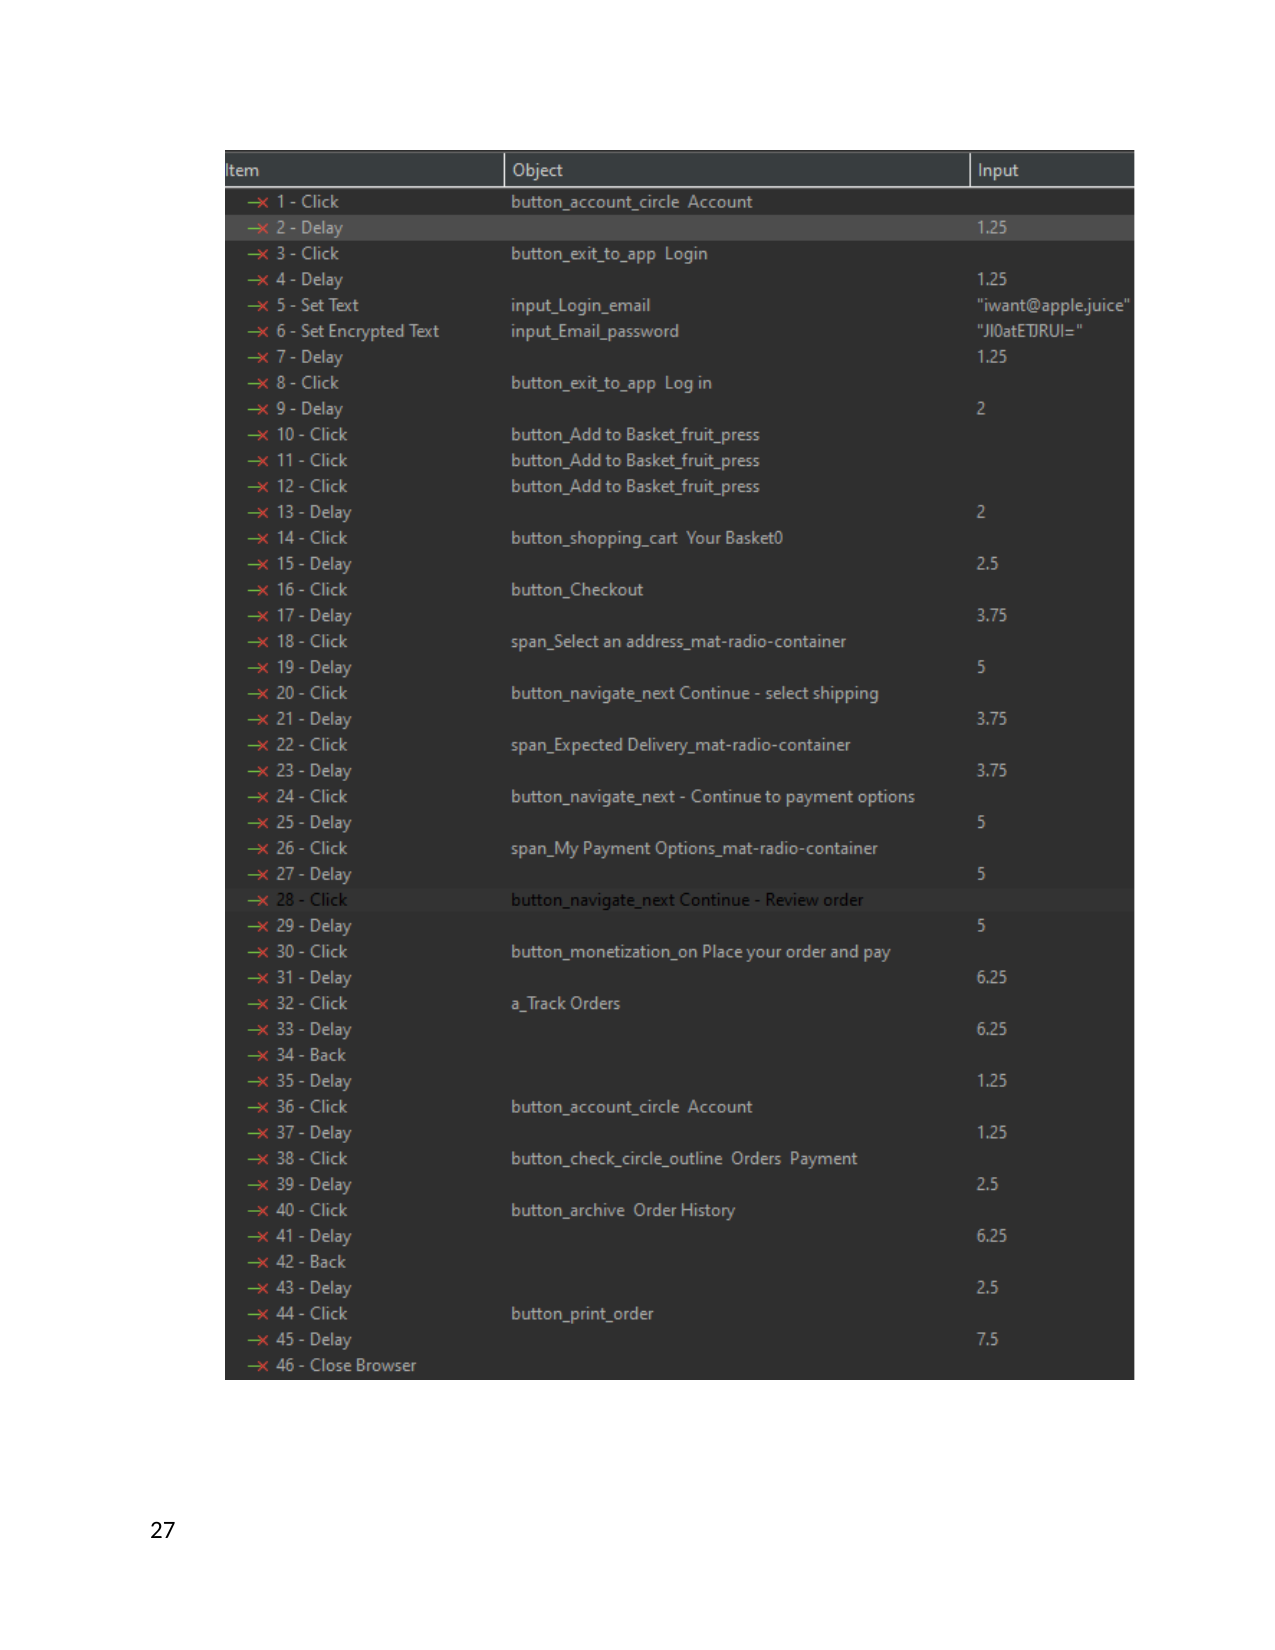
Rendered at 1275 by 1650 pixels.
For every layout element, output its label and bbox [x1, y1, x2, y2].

picture [225, 150, 1135, 1380]
